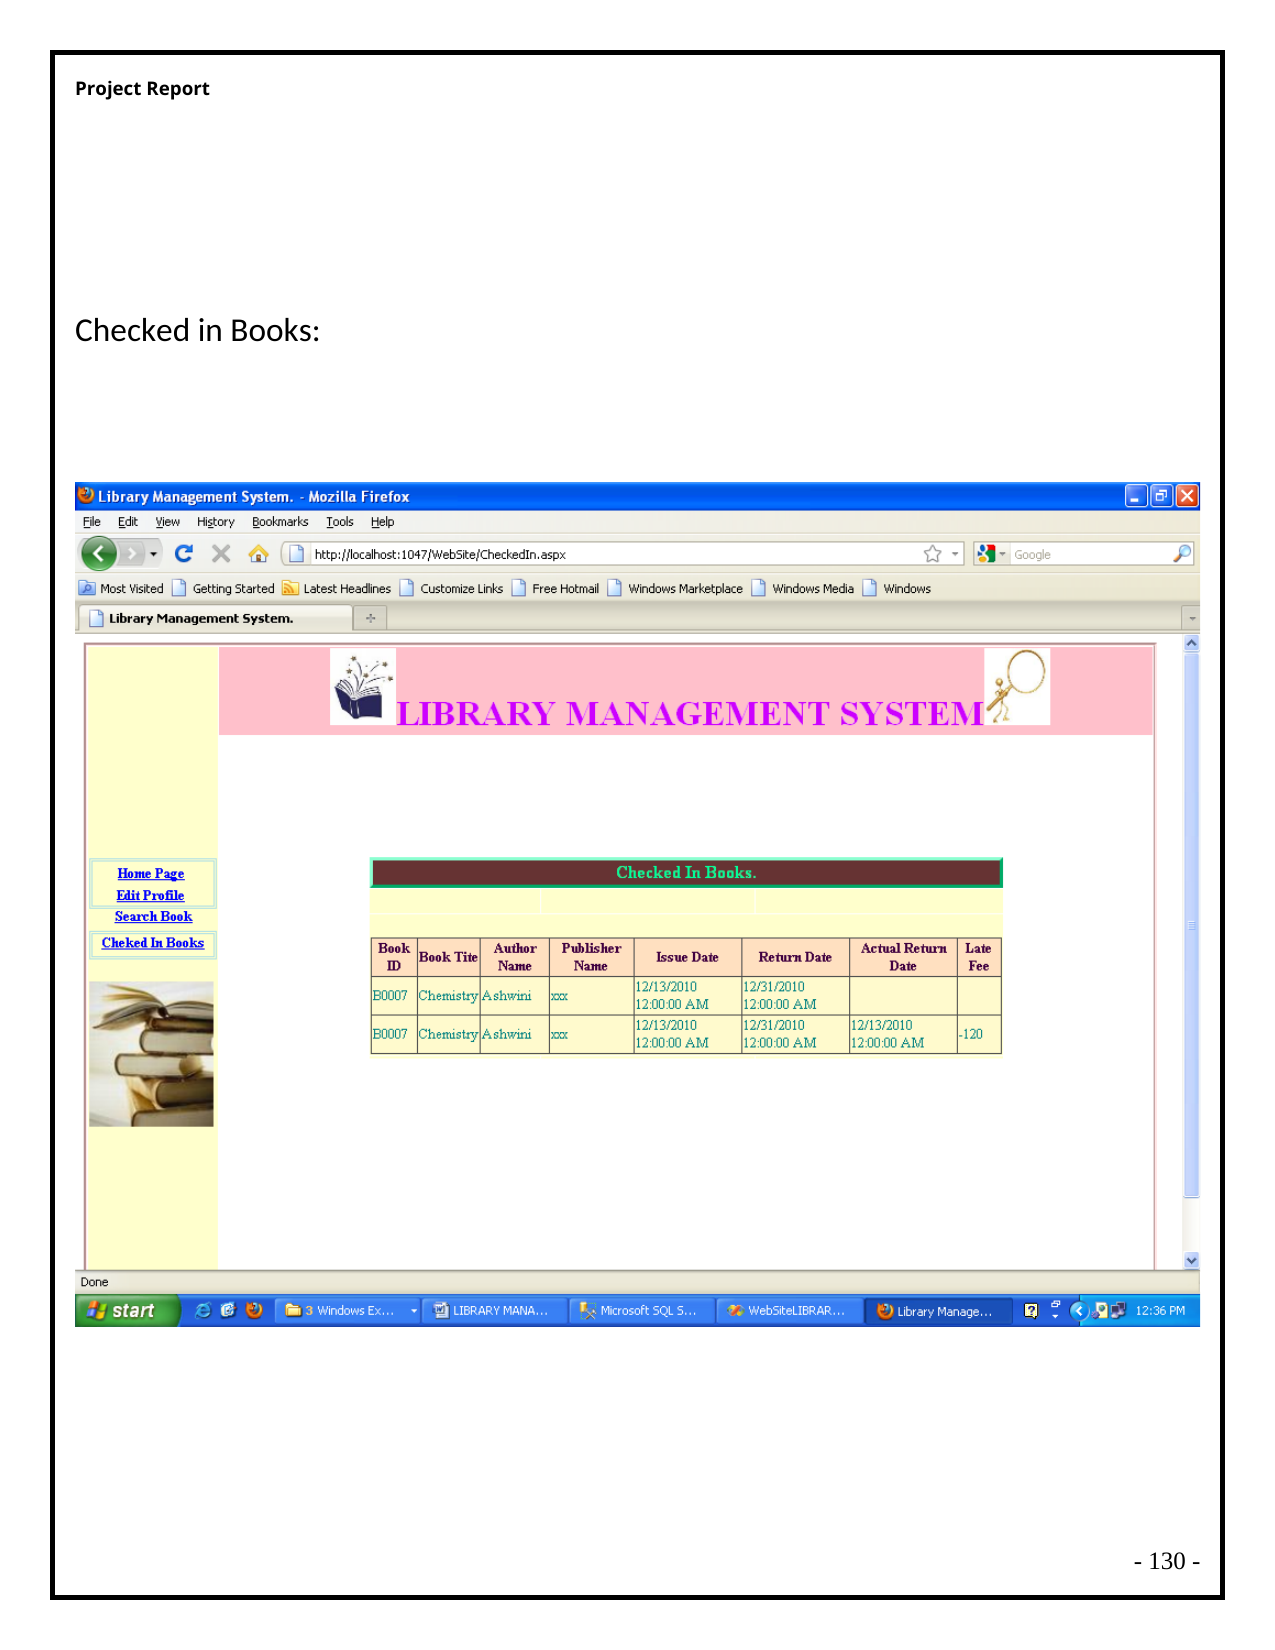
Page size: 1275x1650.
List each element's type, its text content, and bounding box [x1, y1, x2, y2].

text Checked in Books: [75, 309, 1200, 350]
picture [75, 482, 1200, 1327]
